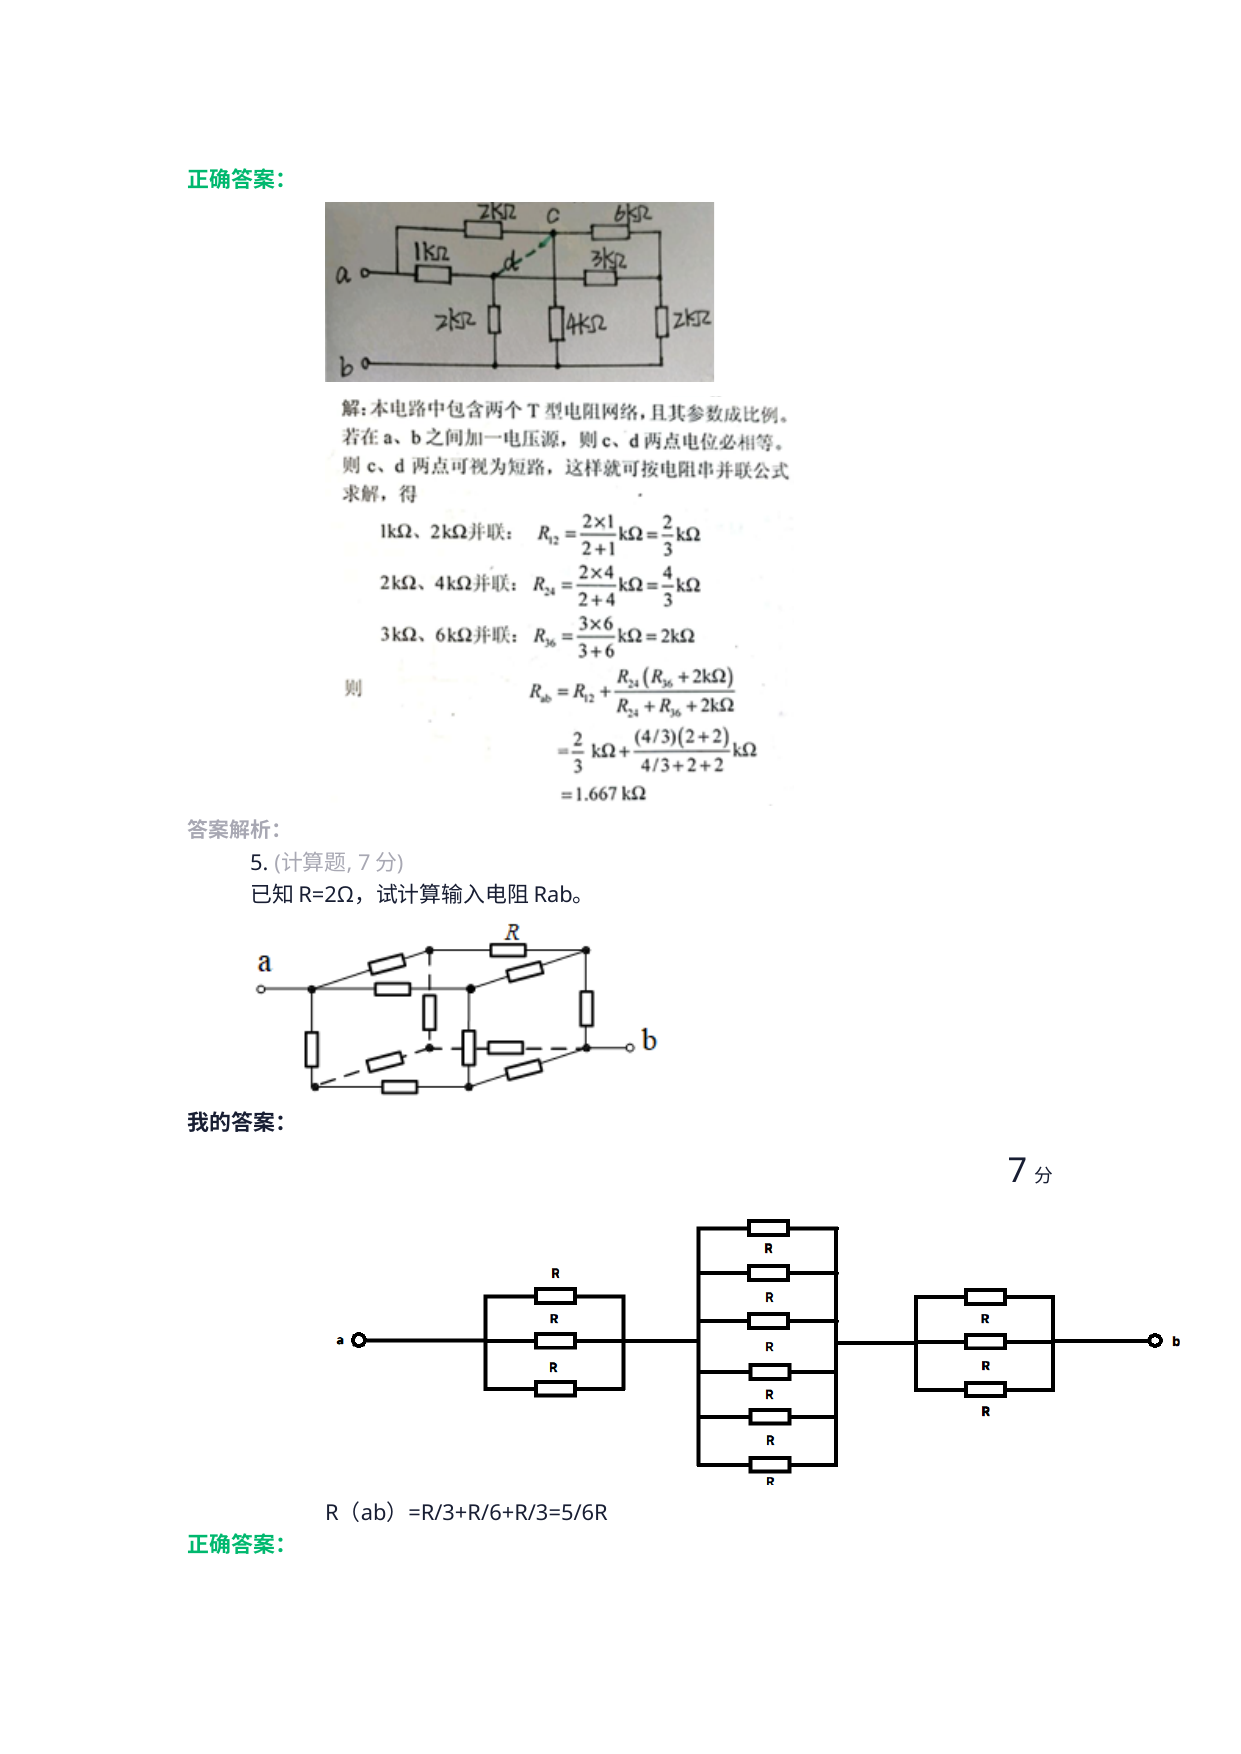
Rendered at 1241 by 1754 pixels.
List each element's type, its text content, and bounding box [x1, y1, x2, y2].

picture [325, 396, 795, 806]
text 正确答案： [187, 1527, 1053, 1559]
text 7分 [187, 1137, 1053, 1202]
picture [325, 202, 715, 382]
text 已知R=2Ω，试计算输入电阻Rab。 [250, 877, 990, 909]
text 5. (计算题, 7分) [250, 844, 990, 877]
text 答案解析： [187, 812, 1053, 844]
text 我的答案： [187, 1104, 1053, 1137]
text 正确答案： [187, 162, 1053, 194]
picture [325, 1211, 1191, 1485]
picture [250, 915, 670, 1099]
text R（ab）=R/3+R/6+R/3=5/6R [325, 1494, 1053, 1527]
